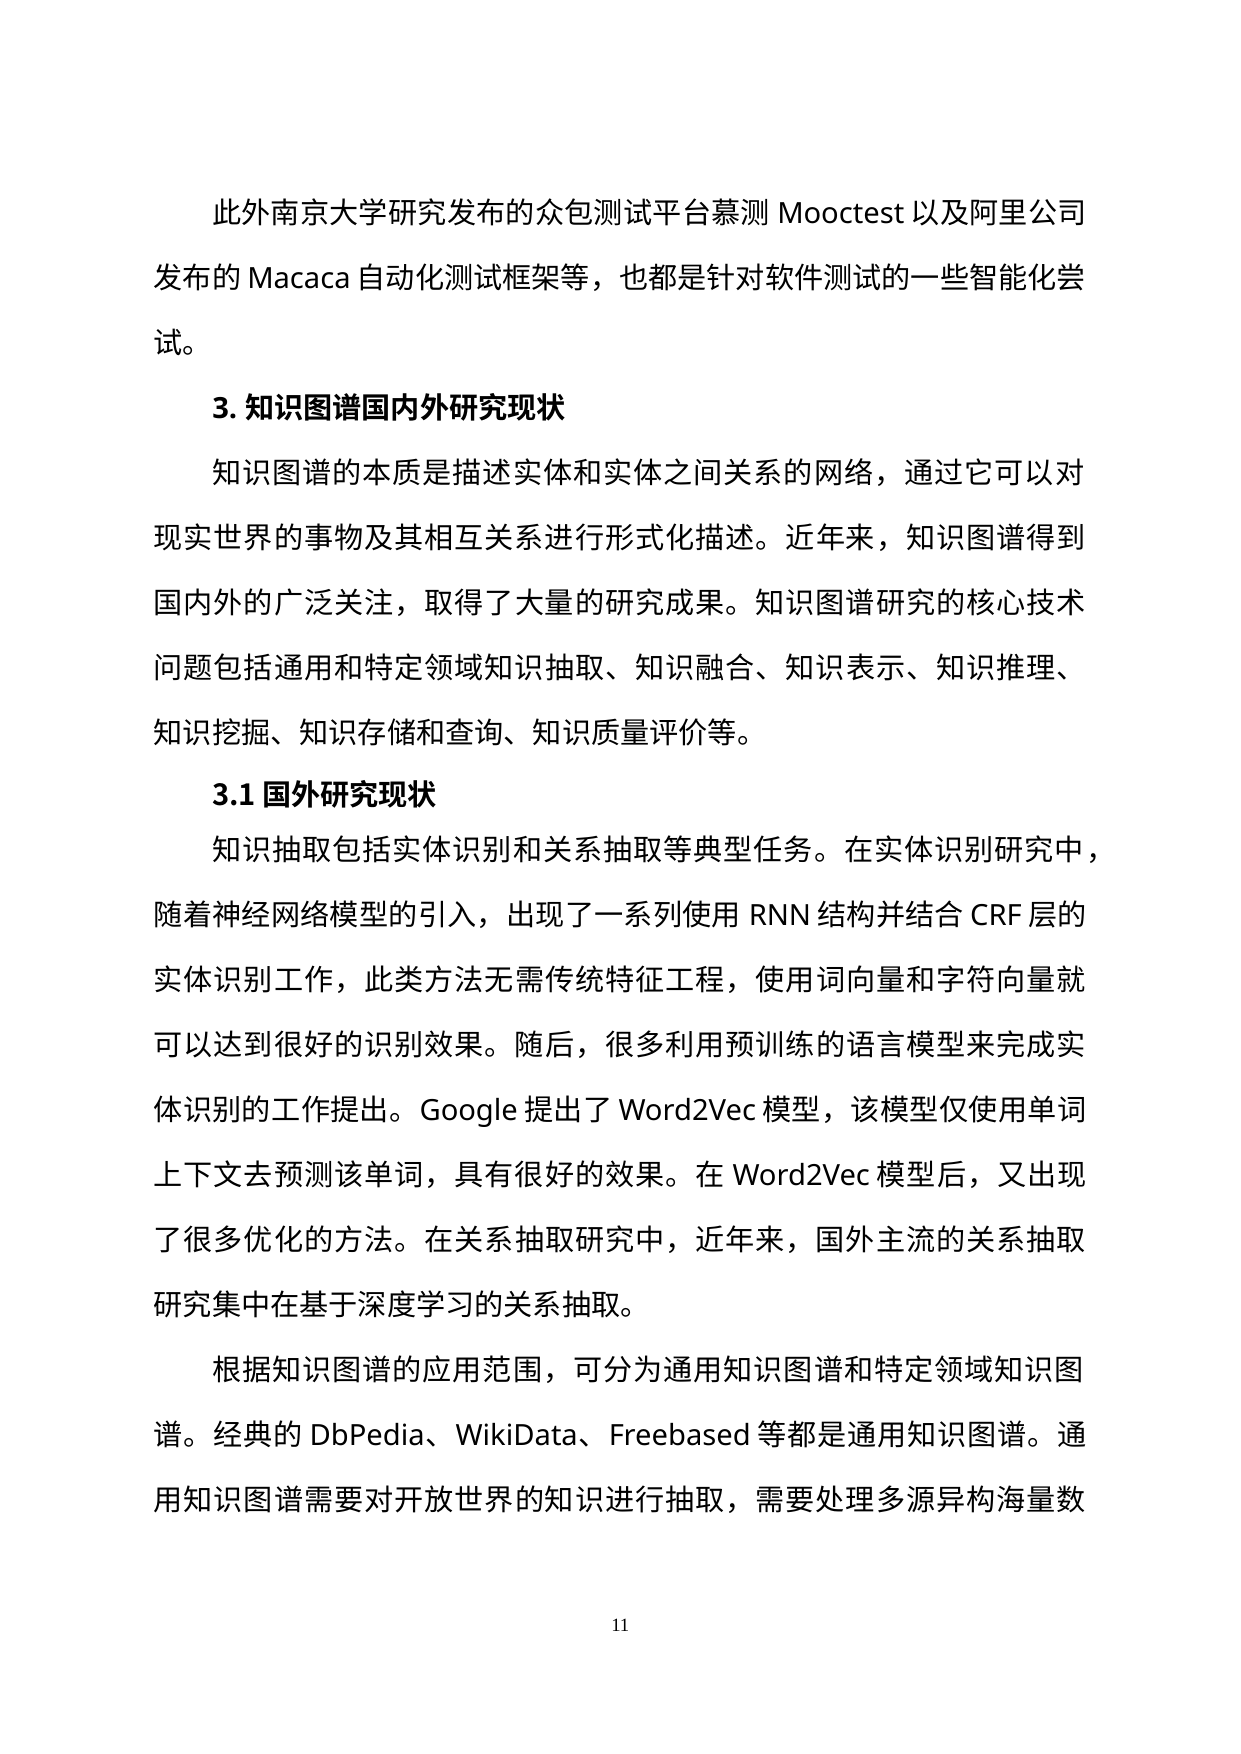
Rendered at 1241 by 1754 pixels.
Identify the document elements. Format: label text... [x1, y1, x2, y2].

text 3. 知识图谱国内外研究现状 [153, 373, 1087, 438]
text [153, 1335, 1087, 1530]
text 此外南京大学研究发布的众包测试平台慕测Mooctest以及阿里公司发布的Macaca自动化测试框架等，也都是针对软件测试的一些智能化尝试。 [153, 178, 1087, 373]
text 知识抽取包括实体识别和关系抽取等典型任务。在实体识别研究中，随着神经网络模型的引入，出现了一系列使用RNN结构并结合CRF层的实体识别工作，此类方法无需传统特征工程，使用词向量和字符向量就可以达到很好的识别效果。随后，很多利用预训练的语言模型来完成实体识别的工作提出。Google提出了Word2Vec模型，该模型仅使用单词上下文去预测该单词，具有很好的效果。在Word2Vec模型后，又出现了很多优化的方法。在关系抽取研究中，近年来，国外主流的关系抽取研究集中在基于深度学习的关系抽取。 [153, 815, 1087, 1335]
text 3.1国外研究现状 [153, 763, 1087, 815]
text 知识图谱的本质是描述实体和实体之间关系的网络，通过它可以对现实世界的事物及其相互关系进行形式化描述。近年来，知识图谱得到国内外的广泛关注，取得了大量的研究成果。知识图谱研究的核心技术问题包括通用和特定领域知识抽取、知识融合、知识表示、知识推理、知识挖掘、知识存储和查询、知识质量评价等。 [153, 438, 1087, 763]
